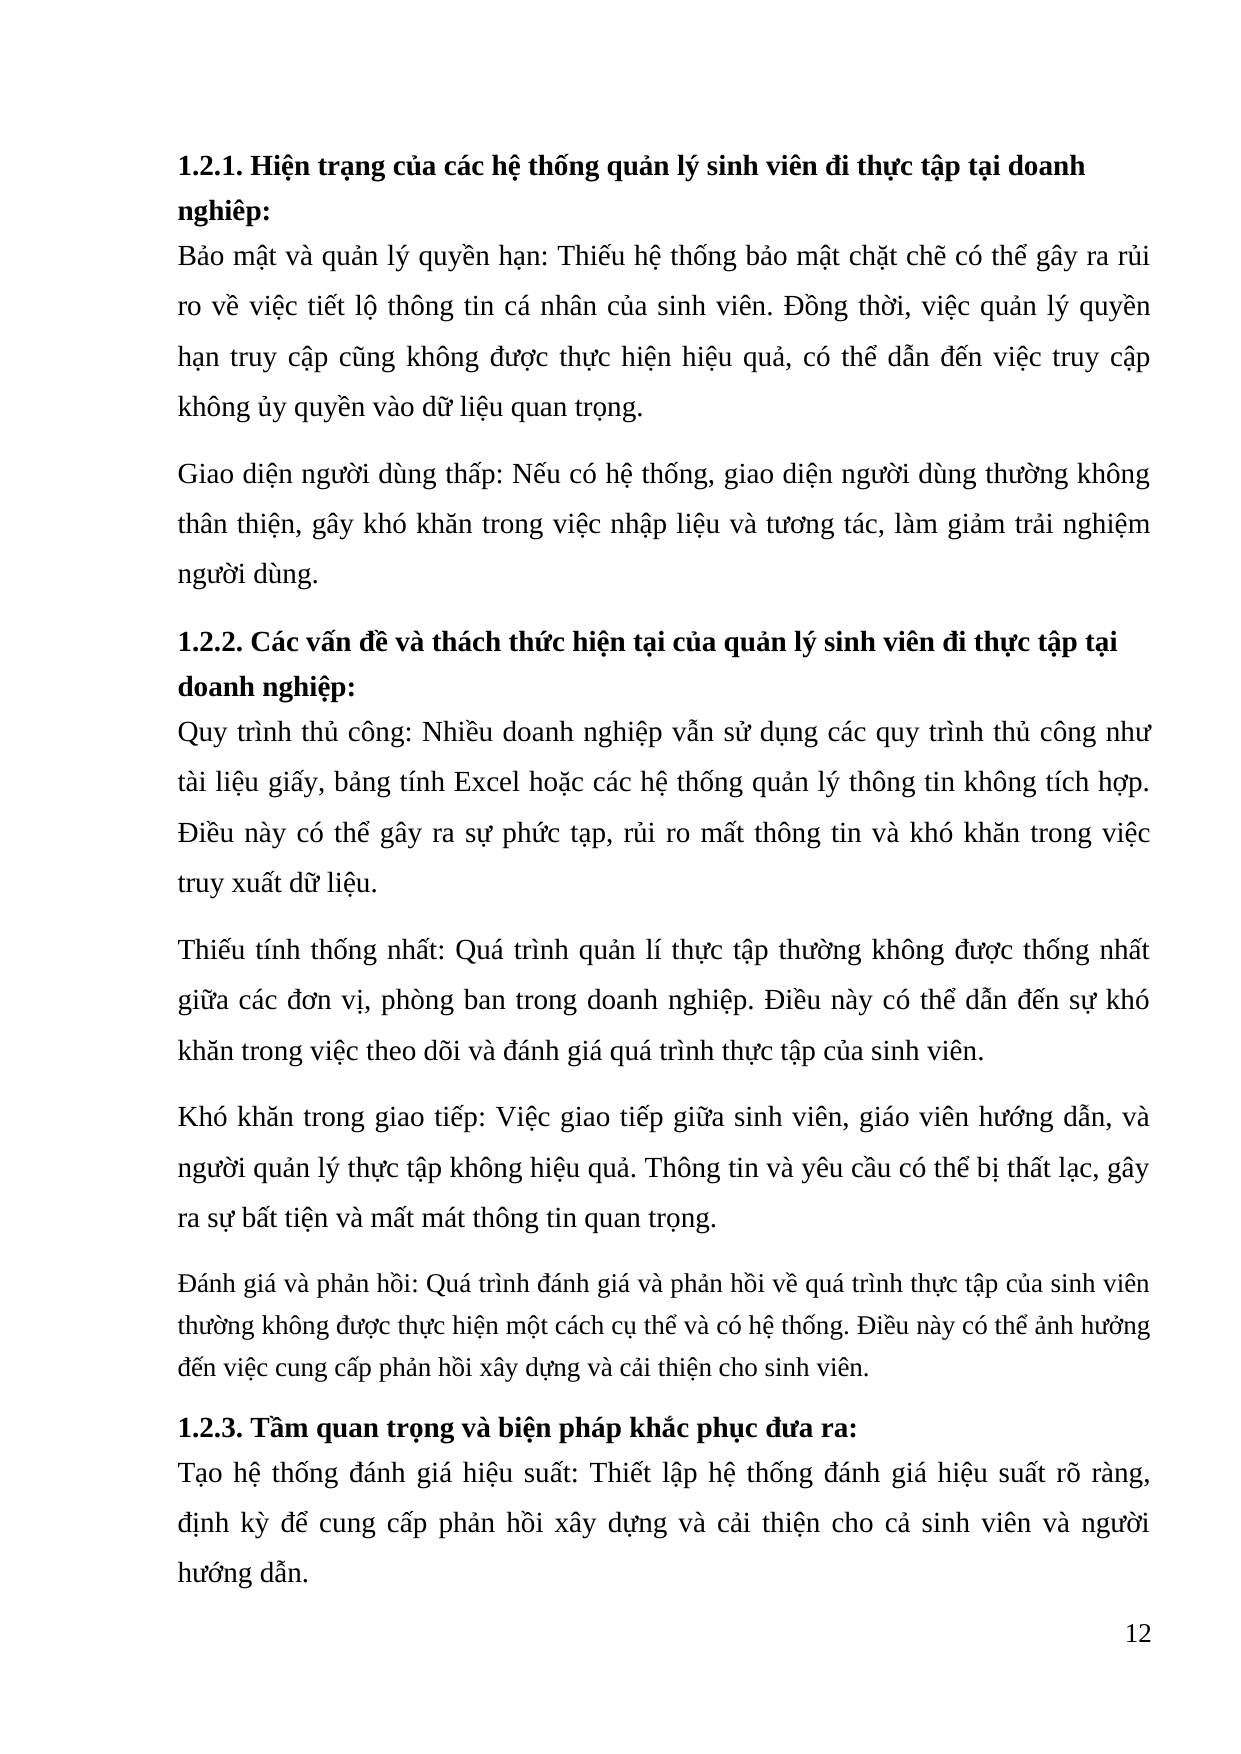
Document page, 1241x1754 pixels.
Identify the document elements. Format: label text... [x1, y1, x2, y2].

text Đánh giá và phản hồi: Quá trình đánh giá và phản hồi về quá trình thực tập của sinh viên thường không được thực hiện một cách cụ thể và có hệ thống. Điều này có thể ảnh hưởng đến việc cung cấp phản hồi xây dựng và cải thiện cho sinh viên. [177, 1267, 1152, 1382]
text Giao diện người dùng thấp: Nếu có hệ thống, giao diện người dùng thường không thân thiện, gây khó khăn trong việc nhập liệu và tương tác, làm giảm trải nghiệm người dùng. [177, 456, 1152, 590]
text Tạo hệ thống đánh giá hiệu suất: Thiết lập hệ thống đánh giá hiệu suất rõ ràng, định kỳ để cung cấp phản hồi xây dựng và cải thiện cho cả sinh viên và người hướng dẫn. [177, 1455, 1152, 1589]
subtitle 1.2.1. Hiện trạng của các hệ thống quản lý sinh viên đi thực tập tại doanh nghiêp: [177, 148, 1152, 226]
subtitle 1.2.2. Các vấn đề và thách thức hiện tại của quản lý sinh viên đi thực tập tại doanh nghiệp: [177, 624, 1152, 702]
text Quy trình thủ công: Nhiều doanh nghiệp vẫn sử dụng các quy trình thủ công như tài liệu giấy, bảng tính Excel hoặc các hệ thống quản lý thông tin không tích hợp. Điều này có thể gây ra sự phức tạp, rủi ro mất thông tin và khó khăn trong việc truy xuất dữ liệu. [177, 714, 1152, 898]
text Bảo mật và quản lý quyền hạn: Thiếu hệ thống bảo mật chặt chẽ có thể gây ra rủi ro về việc tiết lộ thông tin cá nhân của sinh viên. Đồng thời, việc quản lý quyền hạn truy cập cũng không được thực hiện hiệu quả, có thể dẫn đến việc truy cập không ủy quyền vào dữ liệu quan trọng. [177, 238, 1152, 423]
subtitle 1.2.3. Tầm quan trọng và biện pháp khắc phục đưa ra: [177, 1410, 1152, 1443]
text Thiếu tính thống nhất: Quá trình quản lí thực tập thường không được thống nhất giữa các đơn vị, phòng ban trong doanh nghiệp. Điều này có thể dẫn đến sự khó khăn trong việc theo dõi và đánh giá quá trình thực tập của sinh viên. [177, 932, 1152, 1066]
text Khó khăn trong giao tiếp: Việc giao tiếp giữa sinh viên, giáo viên hướng dẫn, và người quản lý thực tập không hiệu quả. Thông tin và yêu cầu có thể bị thất lạc, gây ra sự bất tiện và mất mát thông tin quan trọng. [177, 1099, 1152, 1234]
